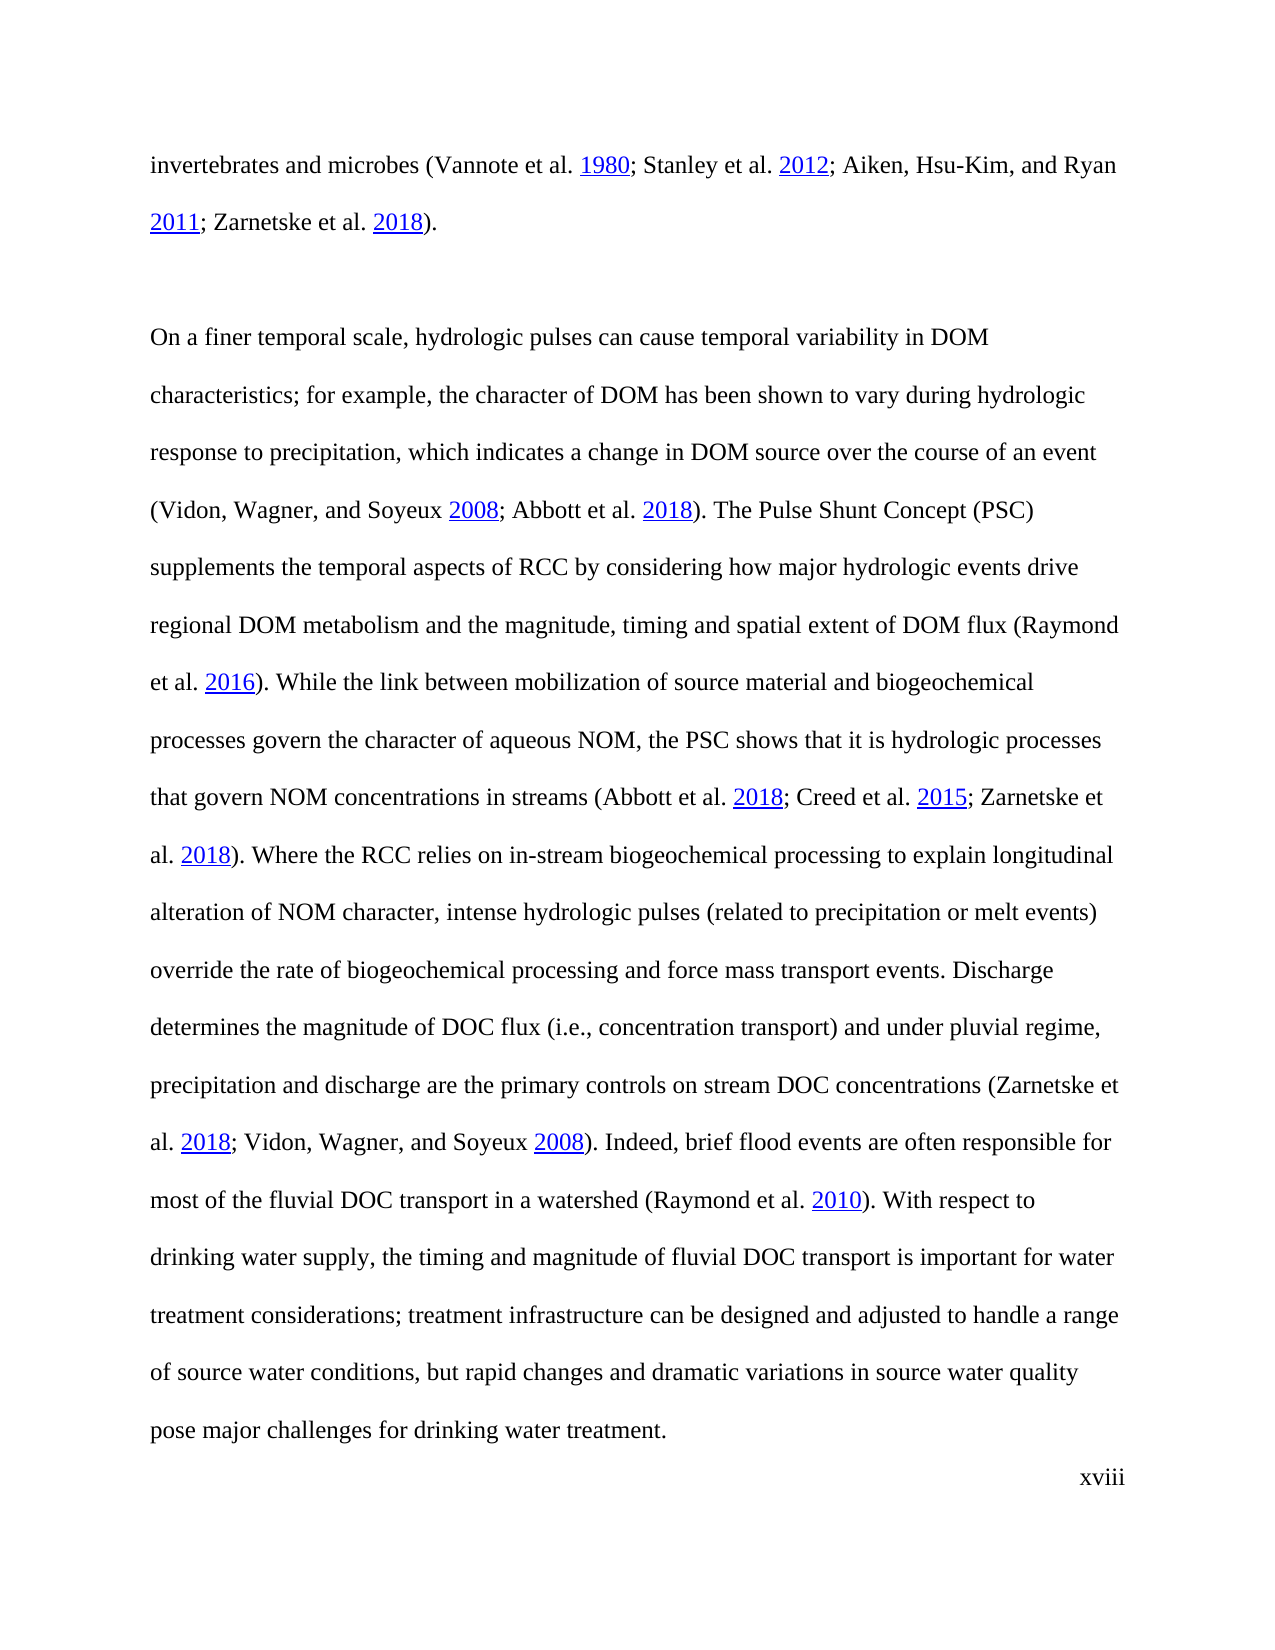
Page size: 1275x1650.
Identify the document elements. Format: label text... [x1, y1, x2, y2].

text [150, 150, 1125, 236]
text On a finer temporal scale, hydrologic pulses can cause temporal variability in DOM characteristics; for example, the character of DOM has been shown to vary during hydrologic response to precipitation, which indicates a change in DOM source over the course of an event (Vidon, Wagner, and Soyeux 2008; Abbott et al. 2018). The Pulse Shunt Concept (PSC) supplements the temporal aspects of RCC by considering how major hydrologic events drive regional DOM metabolism and the magnitude, timing and spatial extent of DOM flux (Raymond et al. 2016). While the link between mobilization of source material and biogeochemical processes govern the character of aqueous NOM, the PSC shows that it is hydrologic processes that govern NOM concentrations in streams (Abbott et al. 2018; Creed et al. 2015; Zarnetske et al. 2018). Where the RCC relies on in-stream biogeochemical processing to explain longitudinal alteration of NOM character, intense hydrologic pulses (related to precipitation or melt events) override the rate of biogeochemical processing and force mass transport events. Discharge determines the magnitude of DOC flux (i.e., concentration transport) and under pluvial regime, precipitation and discharge are the primary controls on stream DOC concentrations (Zarnetske et al. 2018; Vidon, Wagner, and Soyeux 2008). Indeed, brief flood events are often responsible for most of the fluvial DOC transport in a watershed (Raymond et al. 2010). With respect to drinking water supply, the timing and magnitude of fluvial DOC transport is important for water treatment considerations; treatment infrastructure can be designed and adjusted to handle a range of source water conditions, but rapid changes and dramatic variations in source water quality pose major challenges for drinking water treatment. [150, 322, 1125, 1444]
